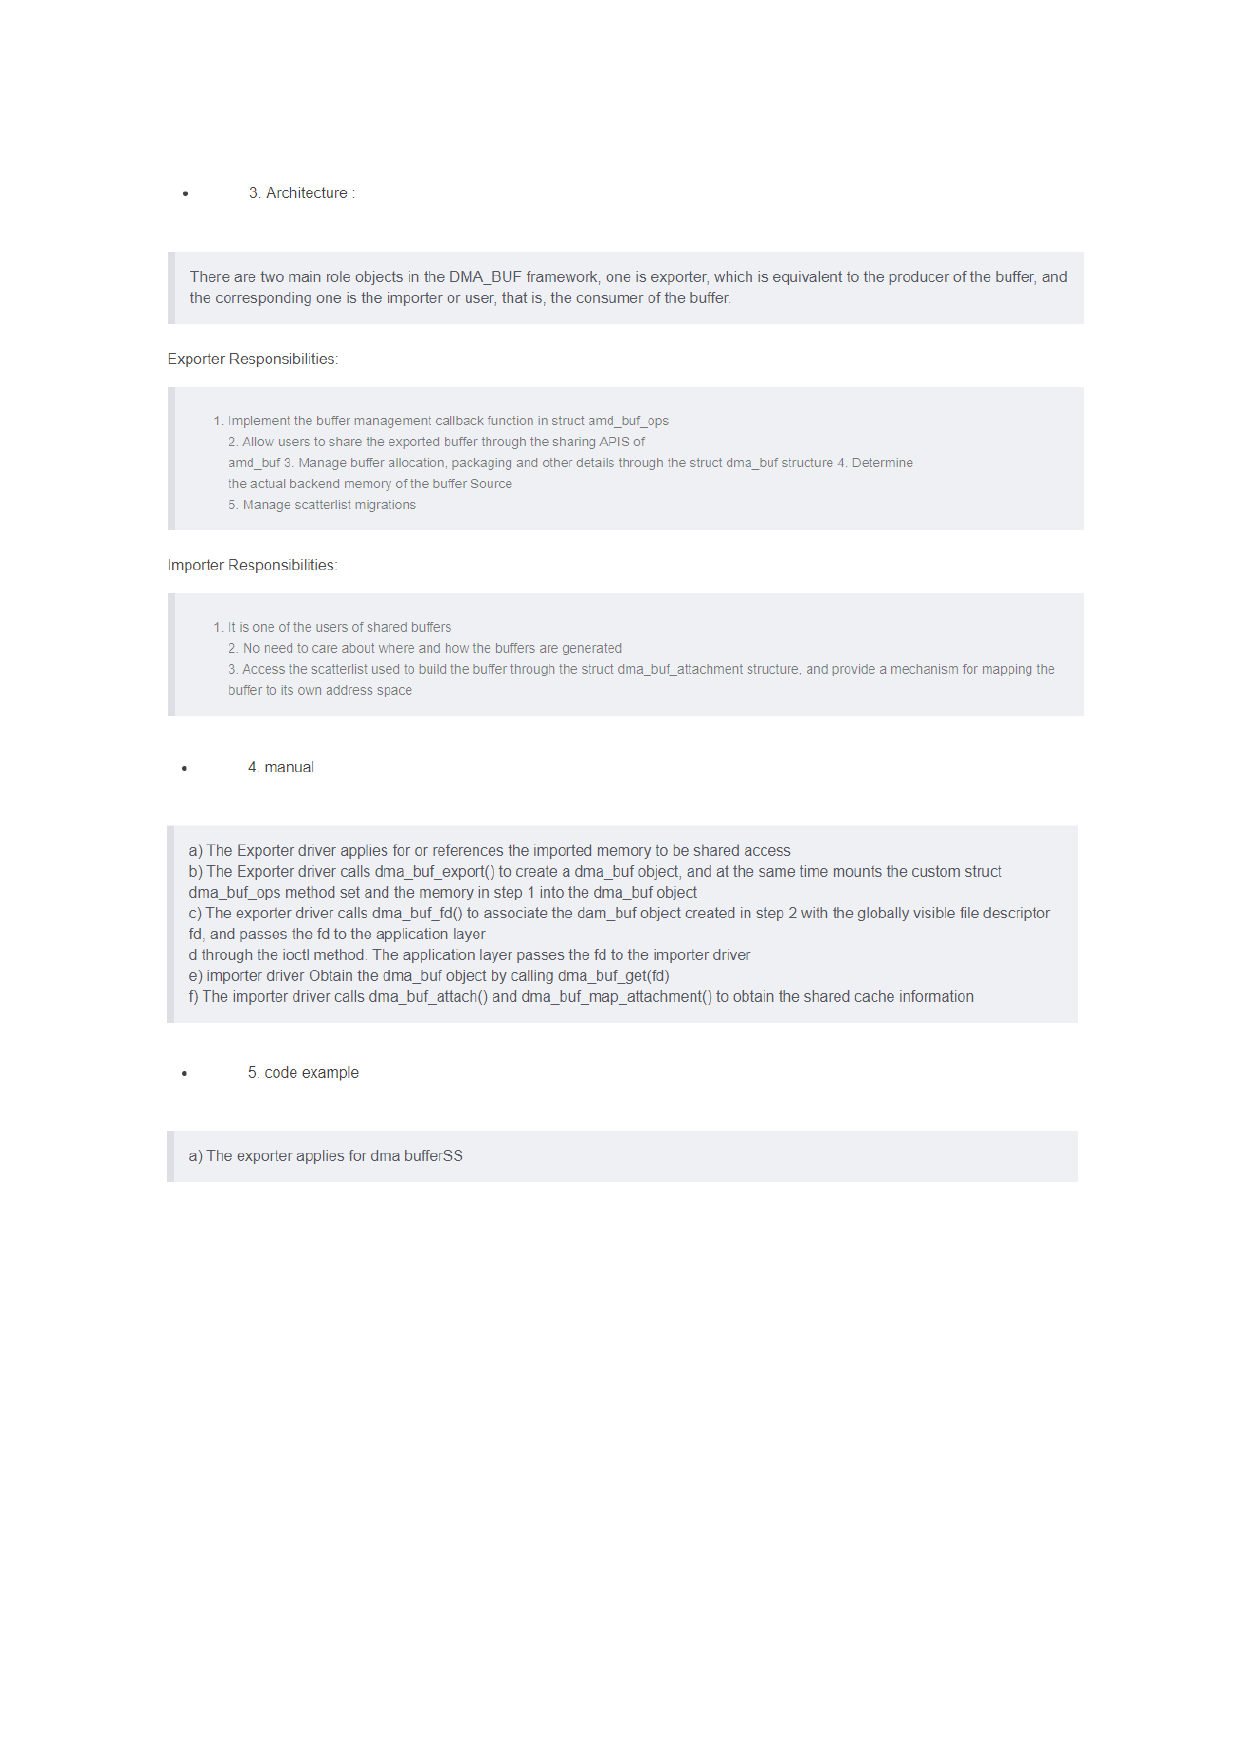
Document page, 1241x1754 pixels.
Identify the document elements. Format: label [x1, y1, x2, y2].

picture [150, 735, 1090, 1190]
picture [150, 150, 1090, 717]
